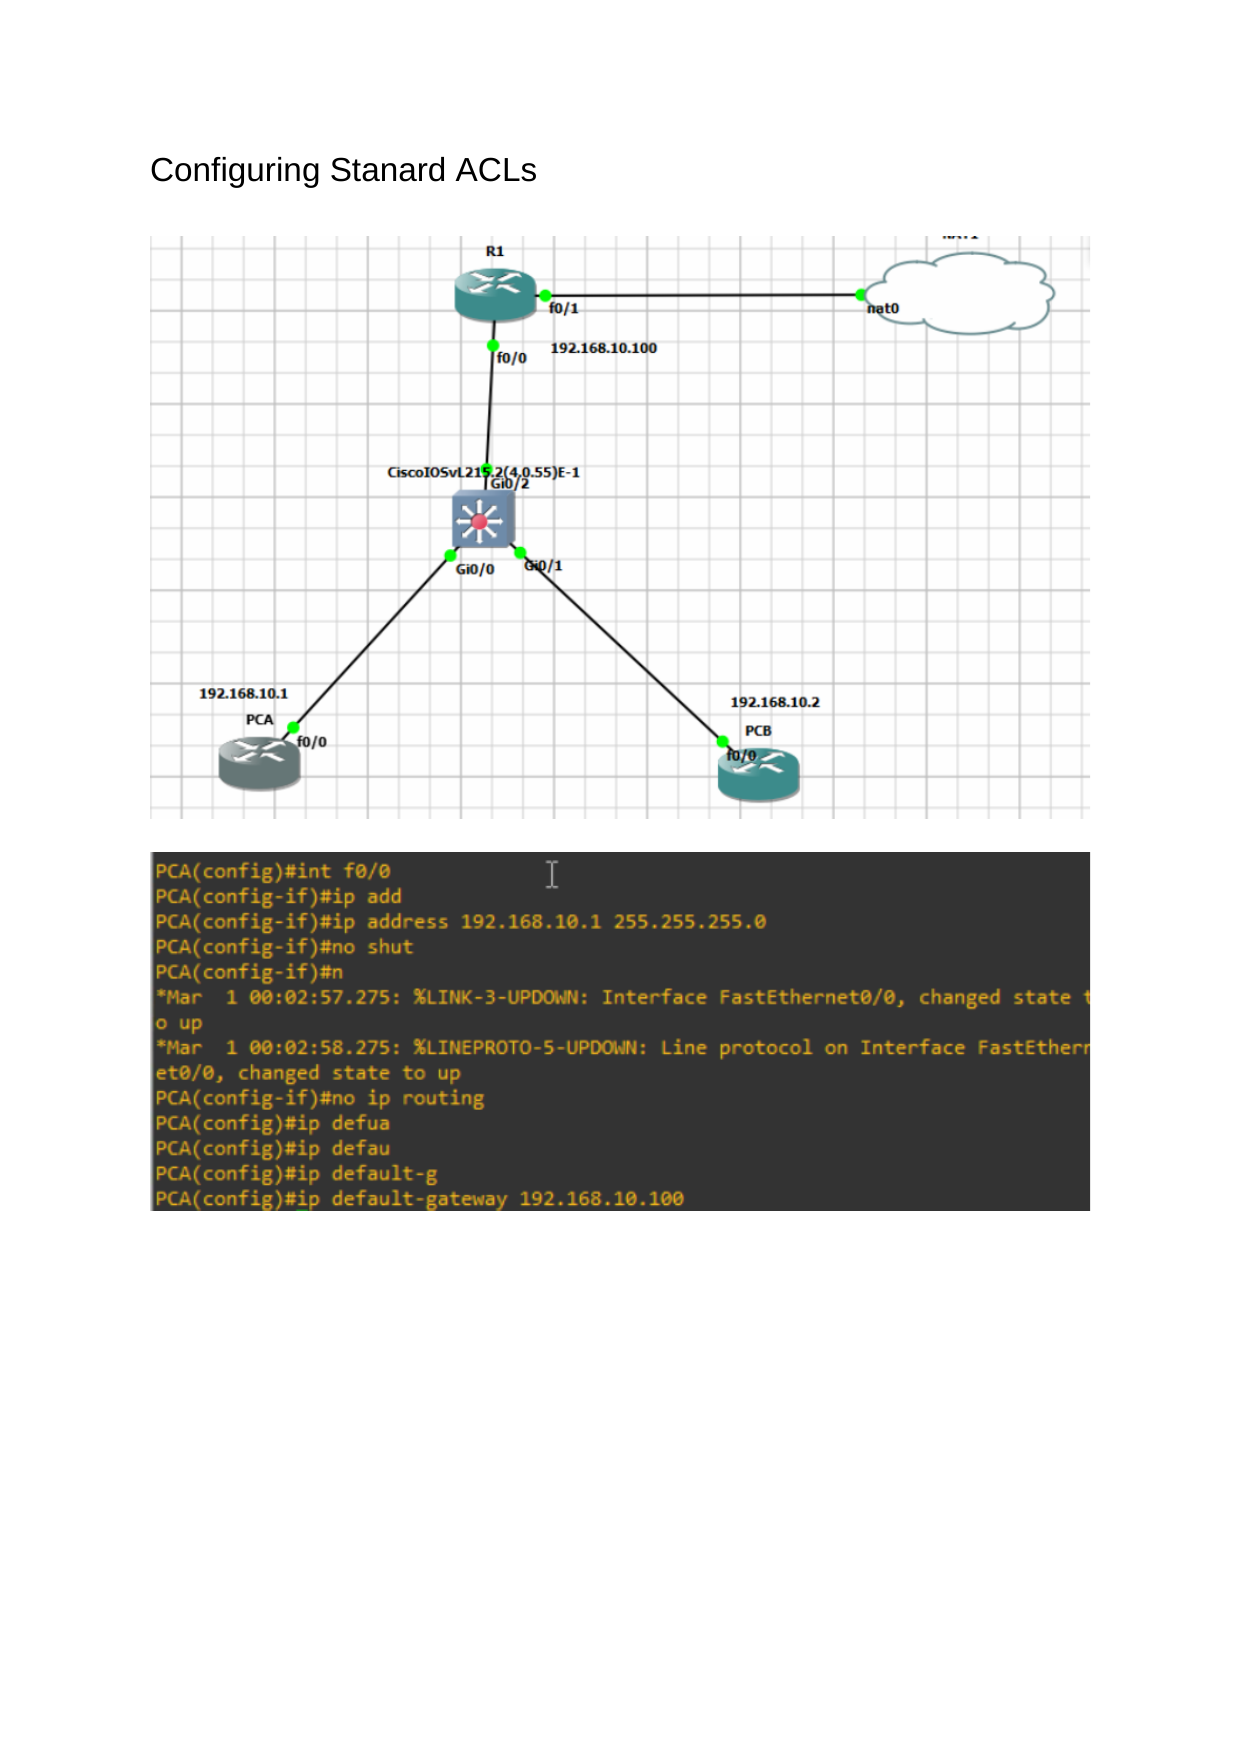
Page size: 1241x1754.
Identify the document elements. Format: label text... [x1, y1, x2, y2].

picture [150, 236, 1091, 819]
subtitle Configuring Stanard ACLs [150, 150, 1090, 188]
picture [150, 852, 1091, 1211]
